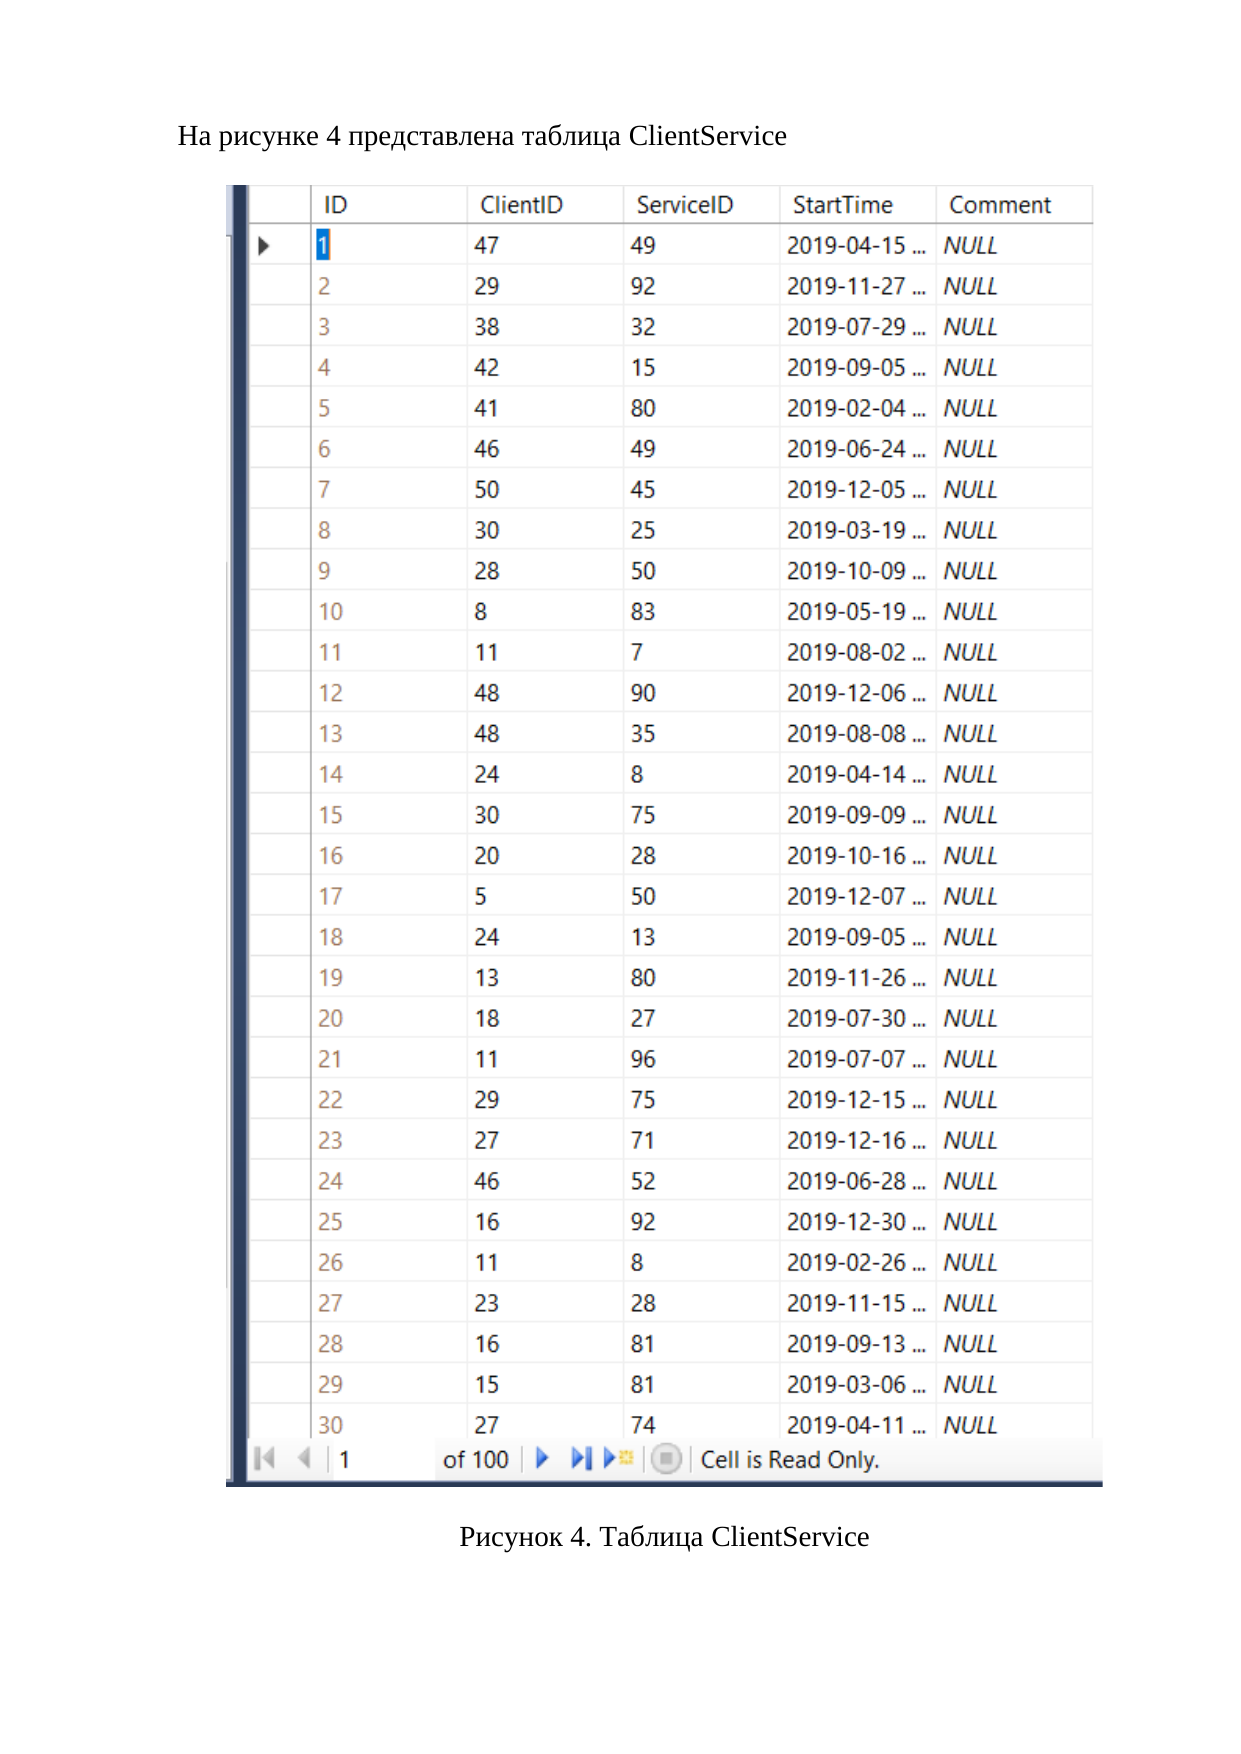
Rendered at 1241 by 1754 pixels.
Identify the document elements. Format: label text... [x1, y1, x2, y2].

text Рисунок 4. Таблица ClientService [177, 1519, 1152, 1553]
picture [226, 185, 1103, 1487]
text На рисунке 4 представлена таблица ClientService [177, 118, 1152, 152]
